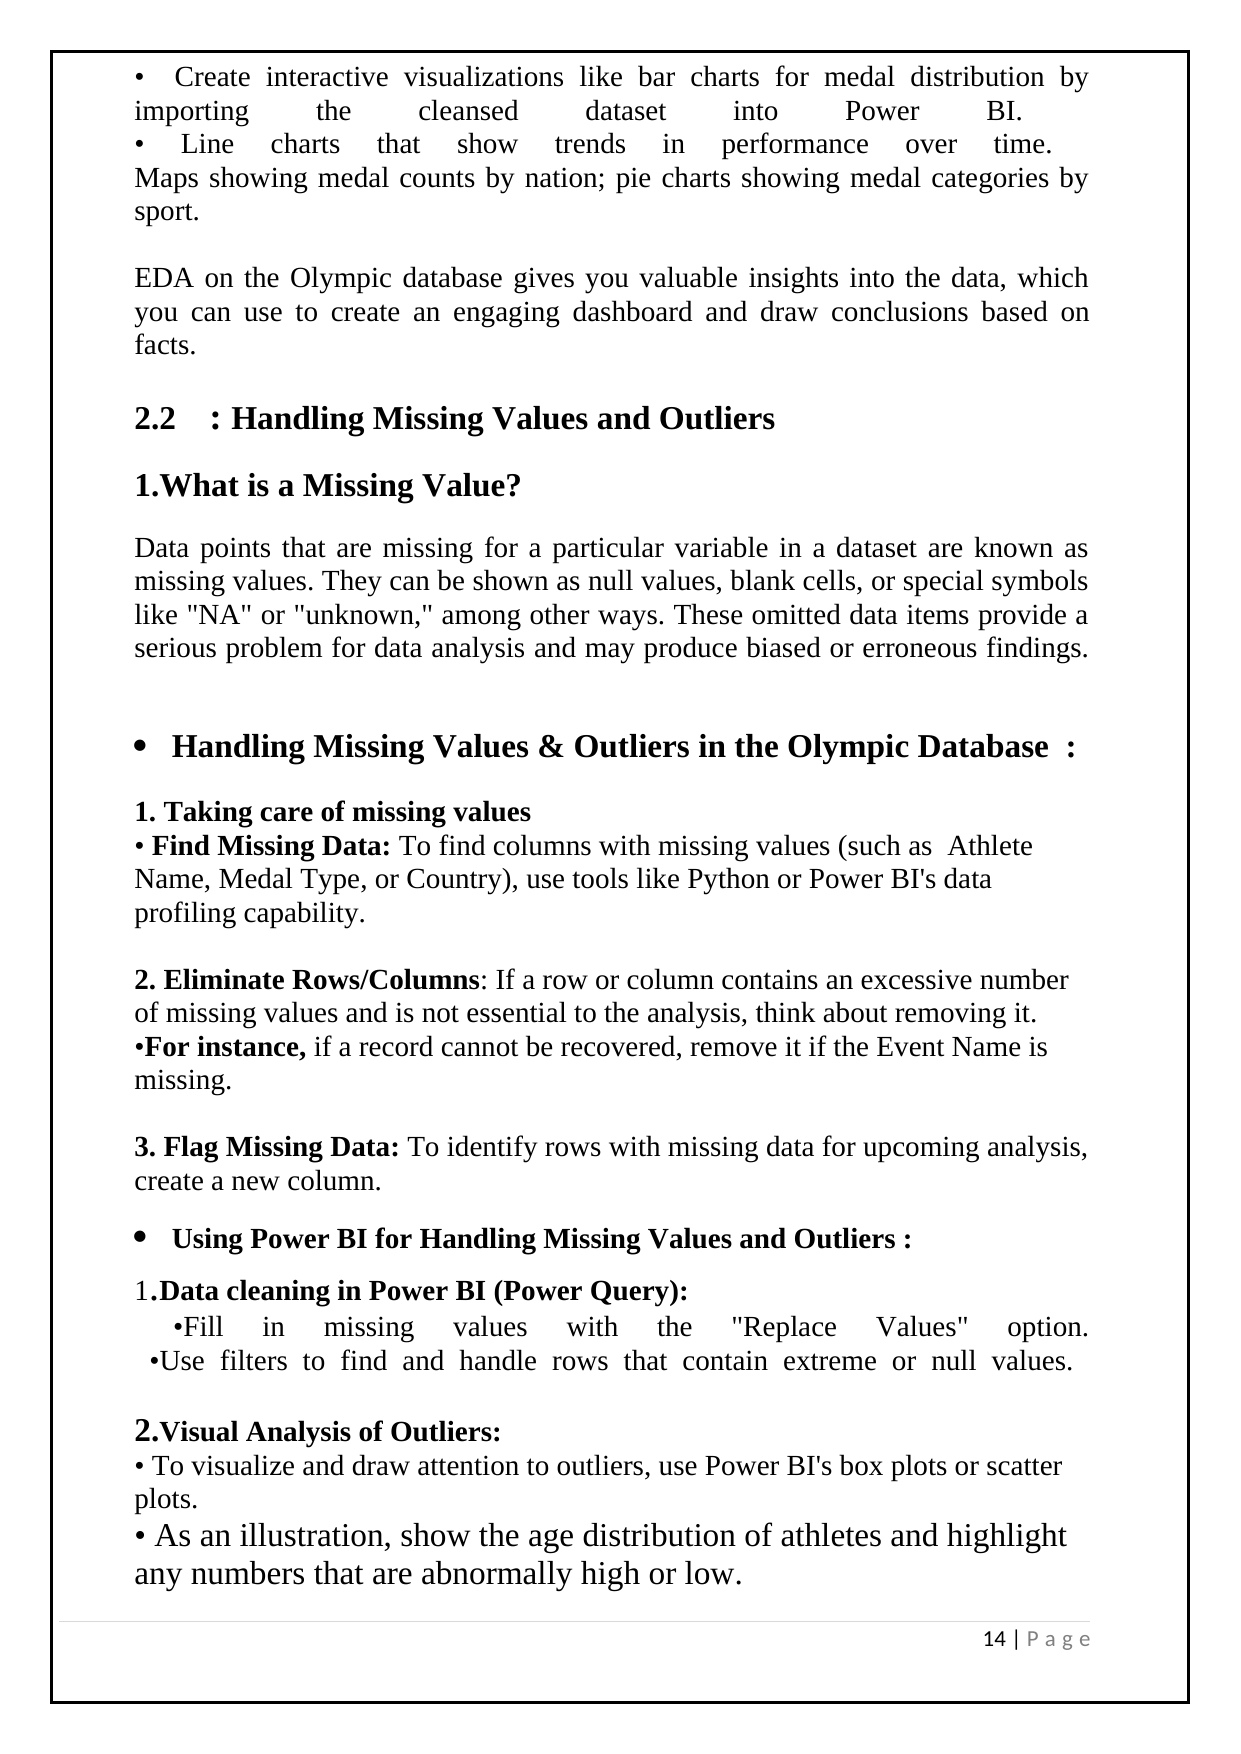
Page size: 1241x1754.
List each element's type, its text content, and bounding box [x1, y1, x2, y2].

subtitle Using Power BI for Handling Missing Values and Outliers : [134, 1222, 1090, 1256]
list •Fill in missing values with the "Replace Values" option. •Use filters to find and handle rows that contain extreme or null values. 2.Visual Analysis of Outliers: [134, 1309, 1090, 1448]
text Data points that are missing for a particular variable in a dataset are known as missing values. They can be shown as null values, blank cells, or special symbols like "NA" or "unknown," among other ways. These omitted data items provide a serious problem for data analysis and may produce biased or erroneous findings. [134, 530, 1090, 697]
list • Create interactive visualizations like bar charts for medal distribution by importing the cleansed dataset into Power BI. • Line charts that show trends in performance over time. Maps showing medal counts by nation; pie charts showing medal categories by sport. [134, 59, 1090, 227]
list EDA on the Olympic database gives you valuable insights into the data, which you can use to create an engaging dashboard and draw conclusions based on facts. [134, 227, 1090, 361]
list 3. Flag Missing Data: To identify rows with missing data for upcoming analysis, create a new column. [134, 1096, 1090, 1197]
list 1.Data cleaning in Power BI (Power Query): [134, 1261, 1090, 1309]
list : Handling Missing Values and Outliers [134, 394, 1090, 438]
list 1. Taking care of missing values • Find Missing Data: To find columns with missing values (such as Athlete Name, Medal Type, or Country), use tools like Python or Power BI's data profiling capability. 2. Eliminate Rows/Columns: If a row or column contains an excessive number of missing values and is not essential to the analysis, think about removing it. •For instance, if a record cannot be recovered, remove it if the Event Name is missing. [134, 794, 1090, 1096]
text 1.What is a Missing Value? [59, 465, 1090, 503]
subtitle Handling Missing Values & Outliers in the Olympic Database : [134, 727, 1090, 765]
list • To visualize and draw attention to outliers, use Power BI's box plots or scatter plots. • As an illustration, show the age distribution of athletes and highlight any numbers that are abnormally high or low. [134, 1448, 1090, 1592]
